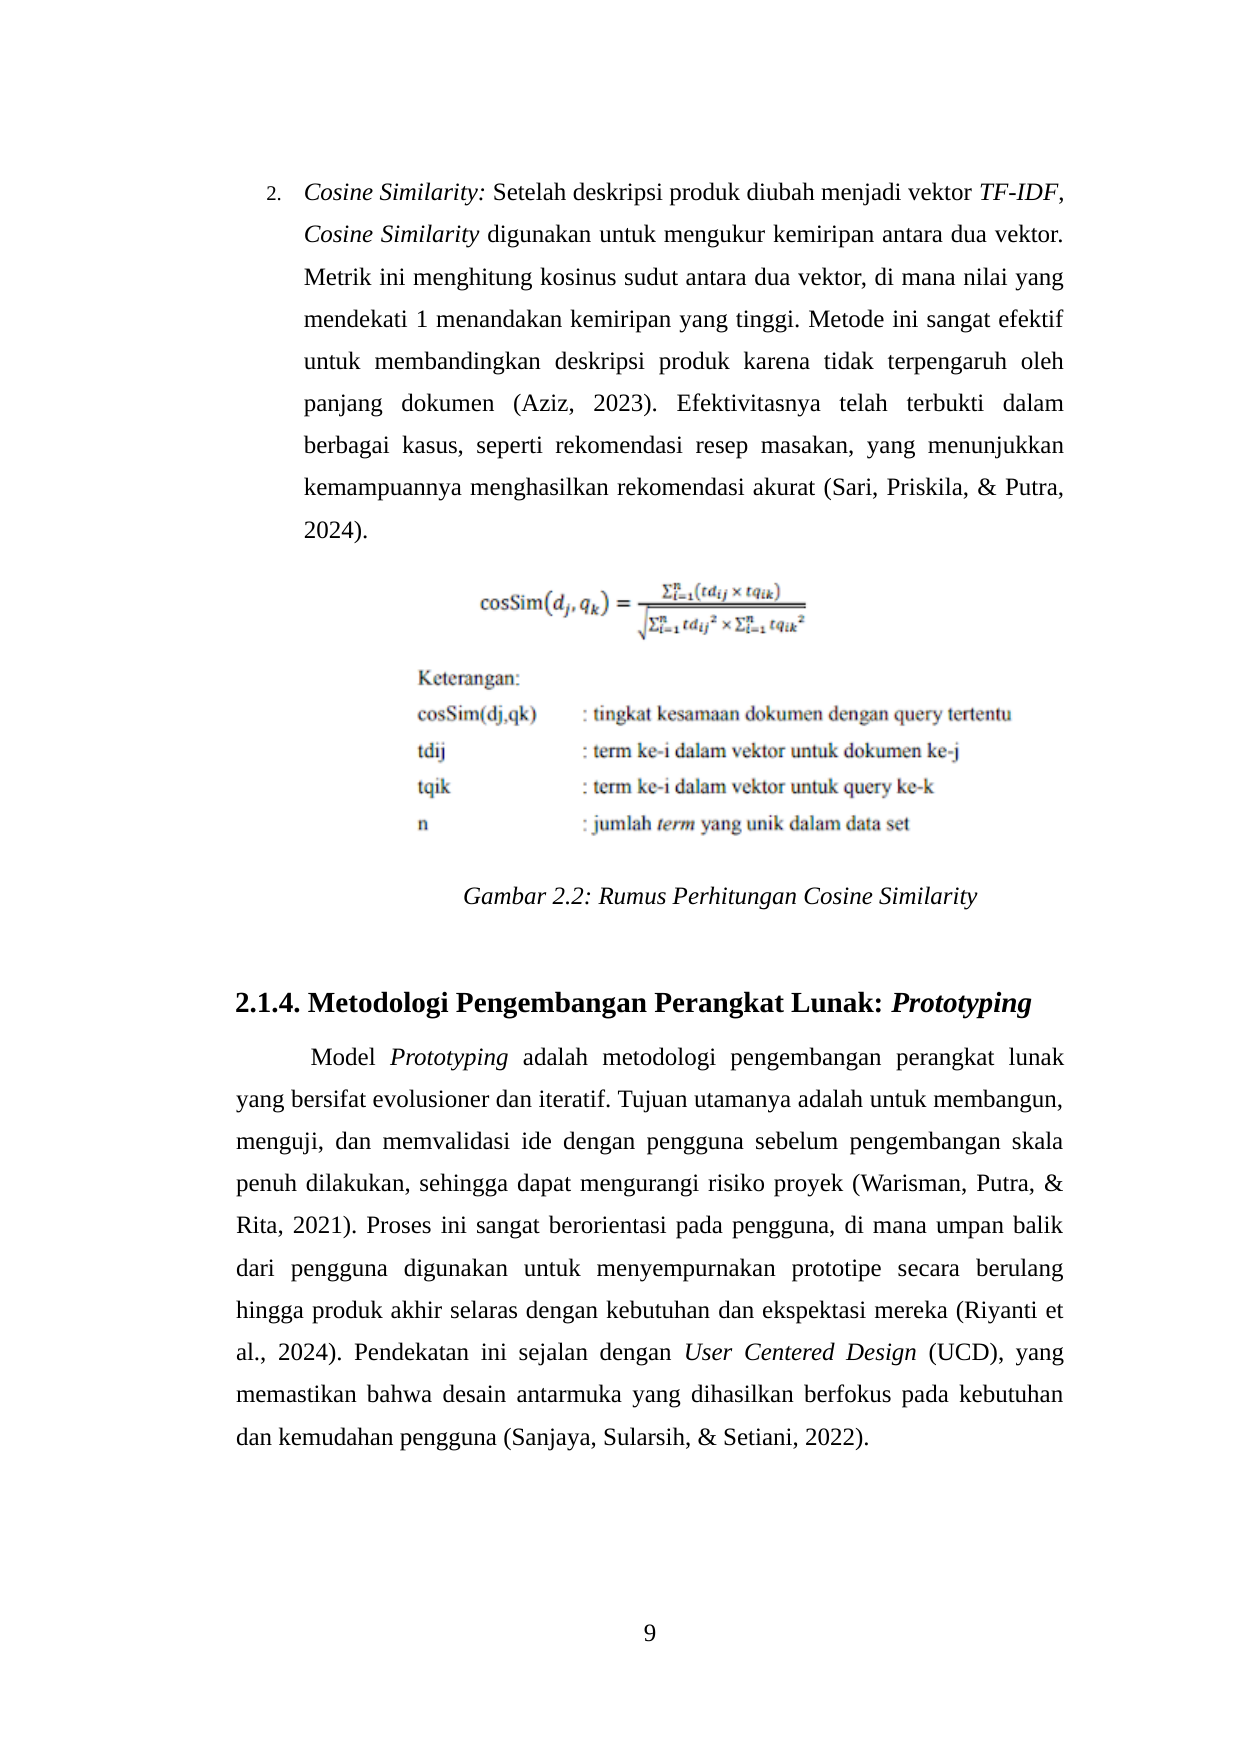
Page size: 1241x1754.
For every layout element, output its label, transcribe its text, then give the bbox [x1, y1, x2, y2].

text Model Prototyping adalah metodologi pengembangan perangkat lunak yang bersifat evolusioner dan iteratif. Tujuan utamanya adalah untuk membangun, menguji, dan memvalidasi ide dengan pengguna sebelum pengembangan skala penuh dilakukan, sehingga dapat mengurangi risiko proyek (Warisman, Putra, & Rita, 2021). Proses ini sangat berorientasi pada pengguna, di mana umpan balik dari pengguna digunakan untuk menyempurnakan prototipe secara berulang hingga produk akhir selaras dengan kebutuhan dan ekspektasi mereka (Riyanti et al., 2024). Pendekatan ini sejalan dengan User Centered Design (UCD), yang memastikan bahwa desain antarmuka yang dihasilkan berfokus pada kebutuhan dan kemudahan pengguna (Sanjaya, Sularsih, & Setiani, 2022). [236, 1042, 1064, 1450]
text Gambar 2.2: Rumus Perhitungan Cosine Similarity [378, 881, 1064, 910]
list Cosine Similarity: Setelah deskripsi produk diubah menjadi vektor TF-IDF, Cosine Similarity digunakan untuk mengukur kemiripan antara dua vektor. Metrik ini menghitung kosinus sudut antara dua vektor, di mana nilai yang mendekati 1 menandakan kemiripan yang tinggi. Metode ini sangat efektif untuk membandingkan deskripsi produk karena tidak terpengaruh oleh panjang dokumen (Aziz, 2023). Efektivitasnya telah terbukti dalam berbagai kasus, seperti rekomendasi resep masakan, yang menunjukkan kemampuannya menghasilkan rekomendasi akurat (Sari, Priskila, & Putra, 2024). [266, 177, 1064, 543]
picture [396, 566, 1047, 858]
subtitle 2.1.4. Metodologi Pengembangan Perangkat Lunak: Prototyping [235, 985, 1071, 1019]
